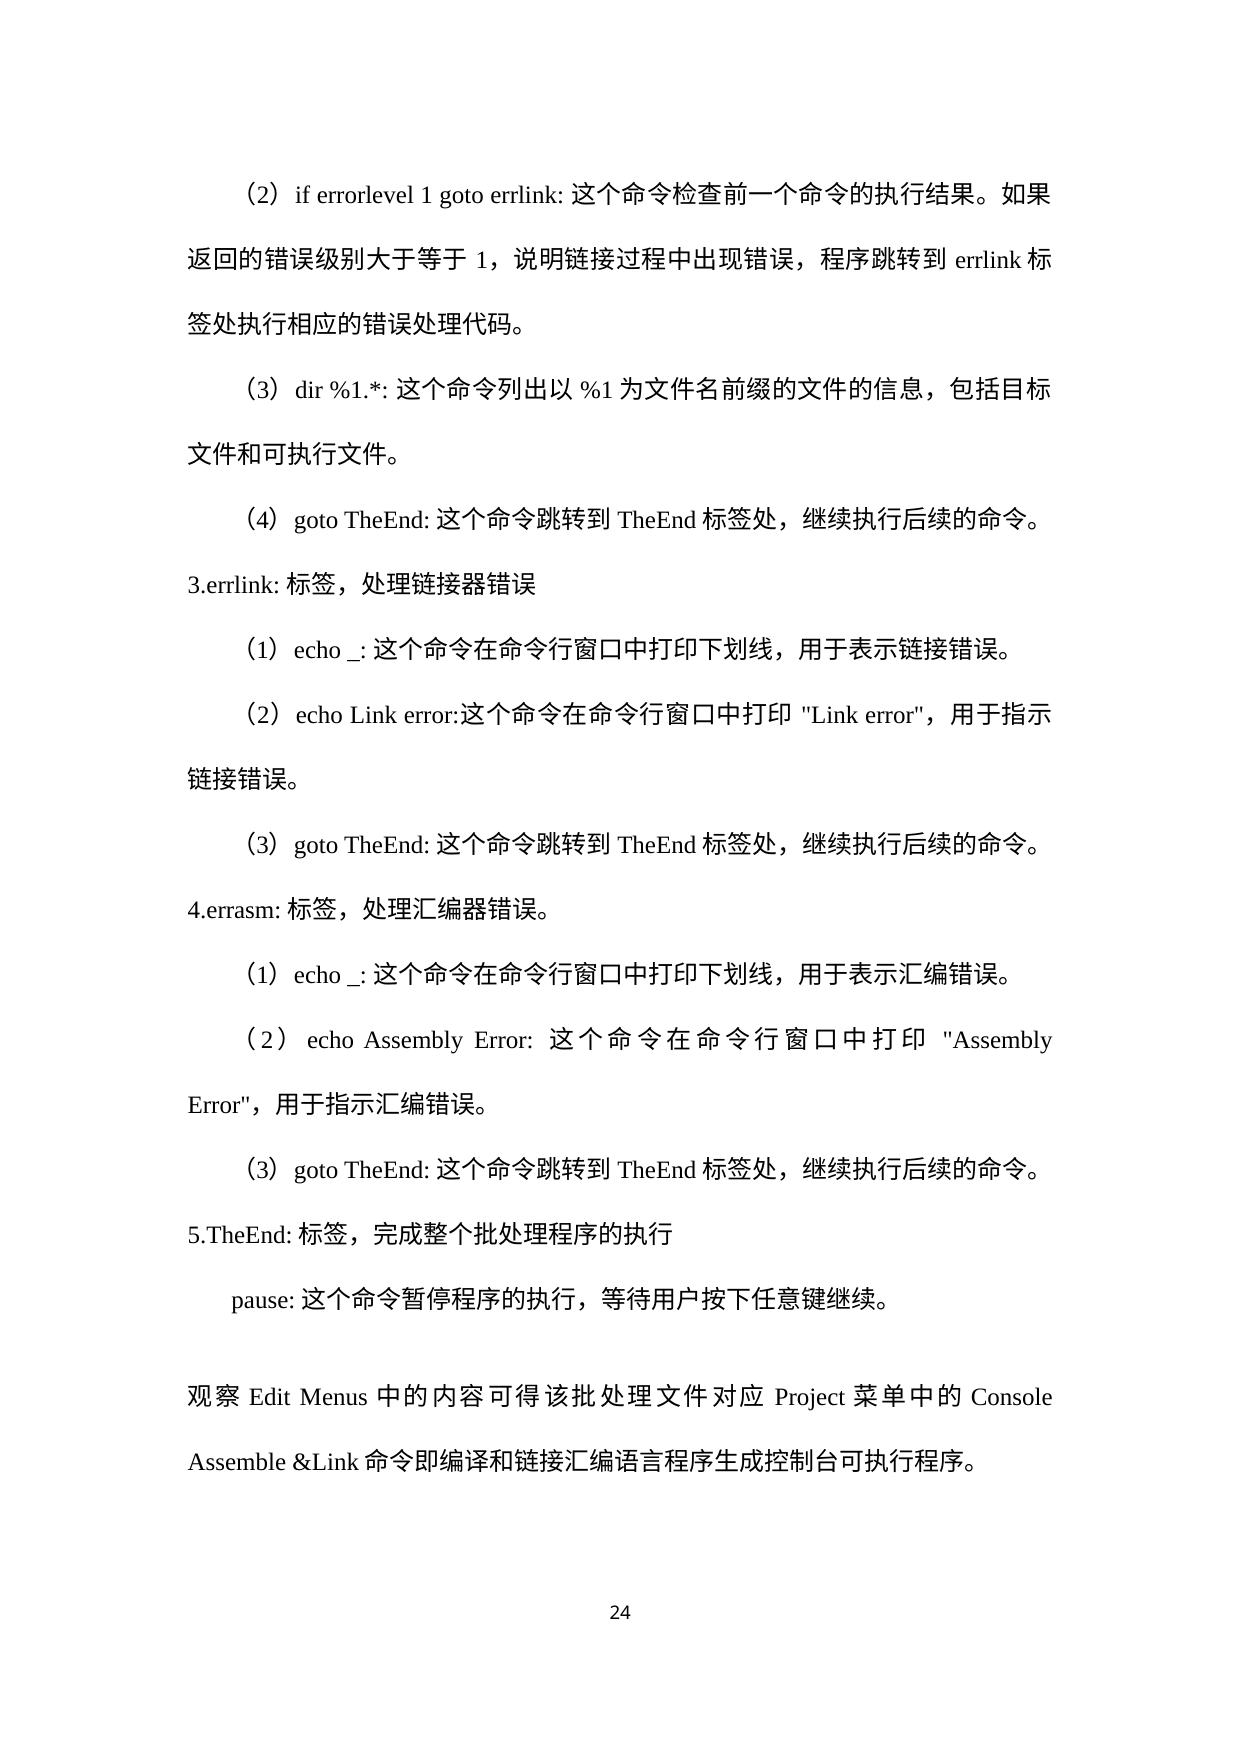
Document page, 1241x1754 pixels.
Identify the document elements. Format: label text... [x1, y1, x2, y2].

text 观察Edit Menus中的内容可得该批处理文件对应Project菜单中的Console Assemble &Link命令即编译和链接汇编语言程序生成控制台可执行程序。 [187, 1362, 1053, 1492]
text （2）if errorlevel 1 goto errlink: 这个命令检查前一个命令的执行结果。如果返回的错误级别大于等于 1，说明链接过程中出现错误，程序跳转到 errlink 标签处执行相应的错误处理代码。 [187, 160, 1053, 355]
text （2）echo Assembly Error: 这个命令在命令行窗口中打印 "Assembly Error"，用于指示汇编错误。 [187, 1005, 1053, 1135]
text （3）goto TheEnd: 这个命令跳转到 TheEnd 标签处，继续执行后续的命令。 [187, 1135, 1053, 1200]
text pause: 这个命令暂停程序的执行，等待用户按下任意键继续。 [187, 1265, 1053, 1330]
text 4.errasm: 标签，处理汇编器错误。 [187, 875, 1053, 940]
text 3.errlink: 标签，处理链接器错误 [187, 550, 1053, 615]
text （4）goto TheEnd: 这个命令跳转到 TheEnd 标签处，继续执行后续的命令。 [187, 485, 1053, 550]
text （3）goto TheEnd: 这个命令跳转到 TheEnd 标签处，继续执行后续的命令。 [187, 810, 1053, 875]
text （3）dir %1.*: 这个命令列出以 %1 为文件名前缀的文件的信息，包括目标文件和可执行文件。 [187, 355, 1053, 485]
text （1）echo _: 这个命令在命令行窗口中打印下划线，用于表示汇编错误。 [187, 940, 1053, 1005]
text 5.TheEnd: 标签，完成整个批处理程序的执行 [187, 1200, 1053, 1265]
text （1）echo _: 这个命令在命令行窗口中打印下划线，用于表示链接错误。 [187, 615, 1053, 680]
text （2）echo Link error:这个命令在命令行窗口中打印 "Link error"，用于指示链接错误。 [187, 680, 1053, 810]
